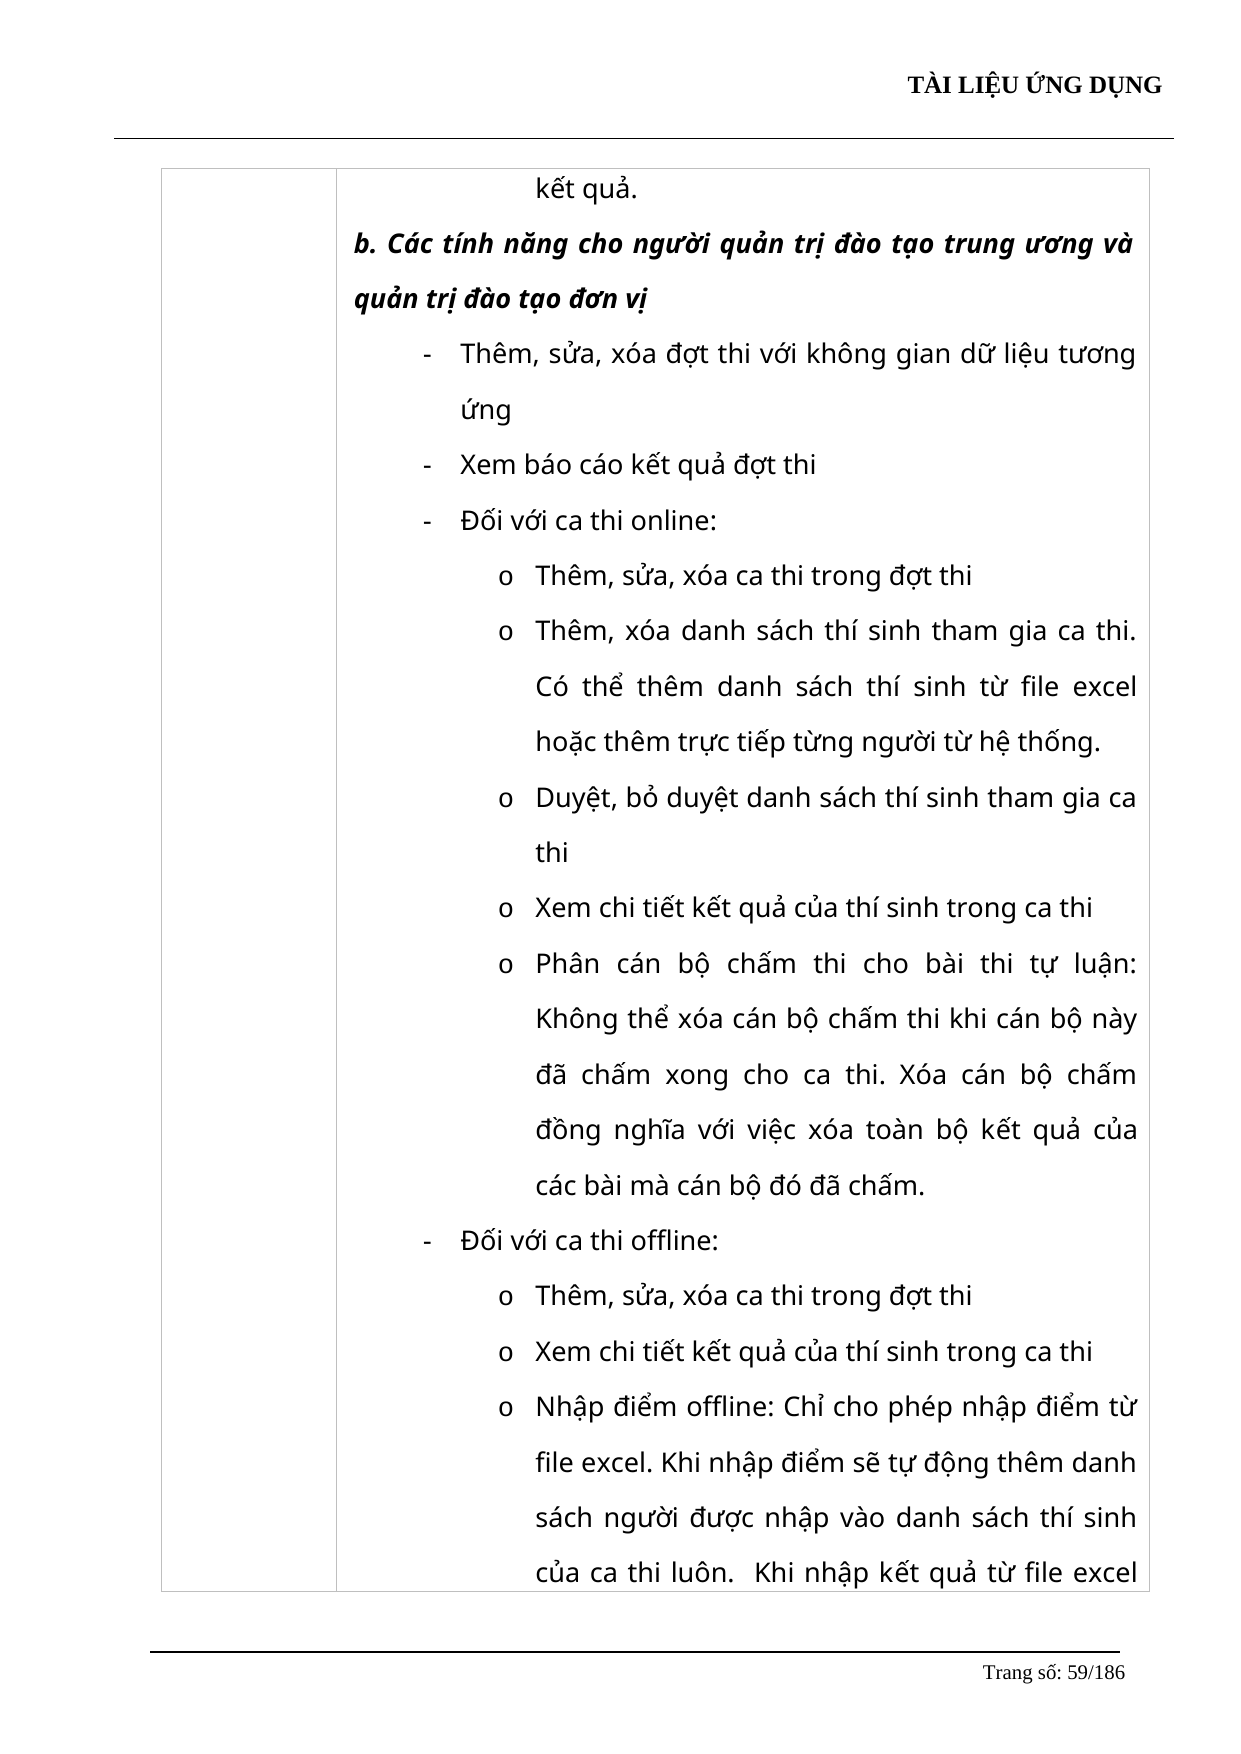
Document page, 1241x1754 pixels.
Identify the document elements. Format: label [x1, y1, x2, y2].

table_cell [162, 169, 336, 1591]
table_cell [337, 169, 1149, 1591]
